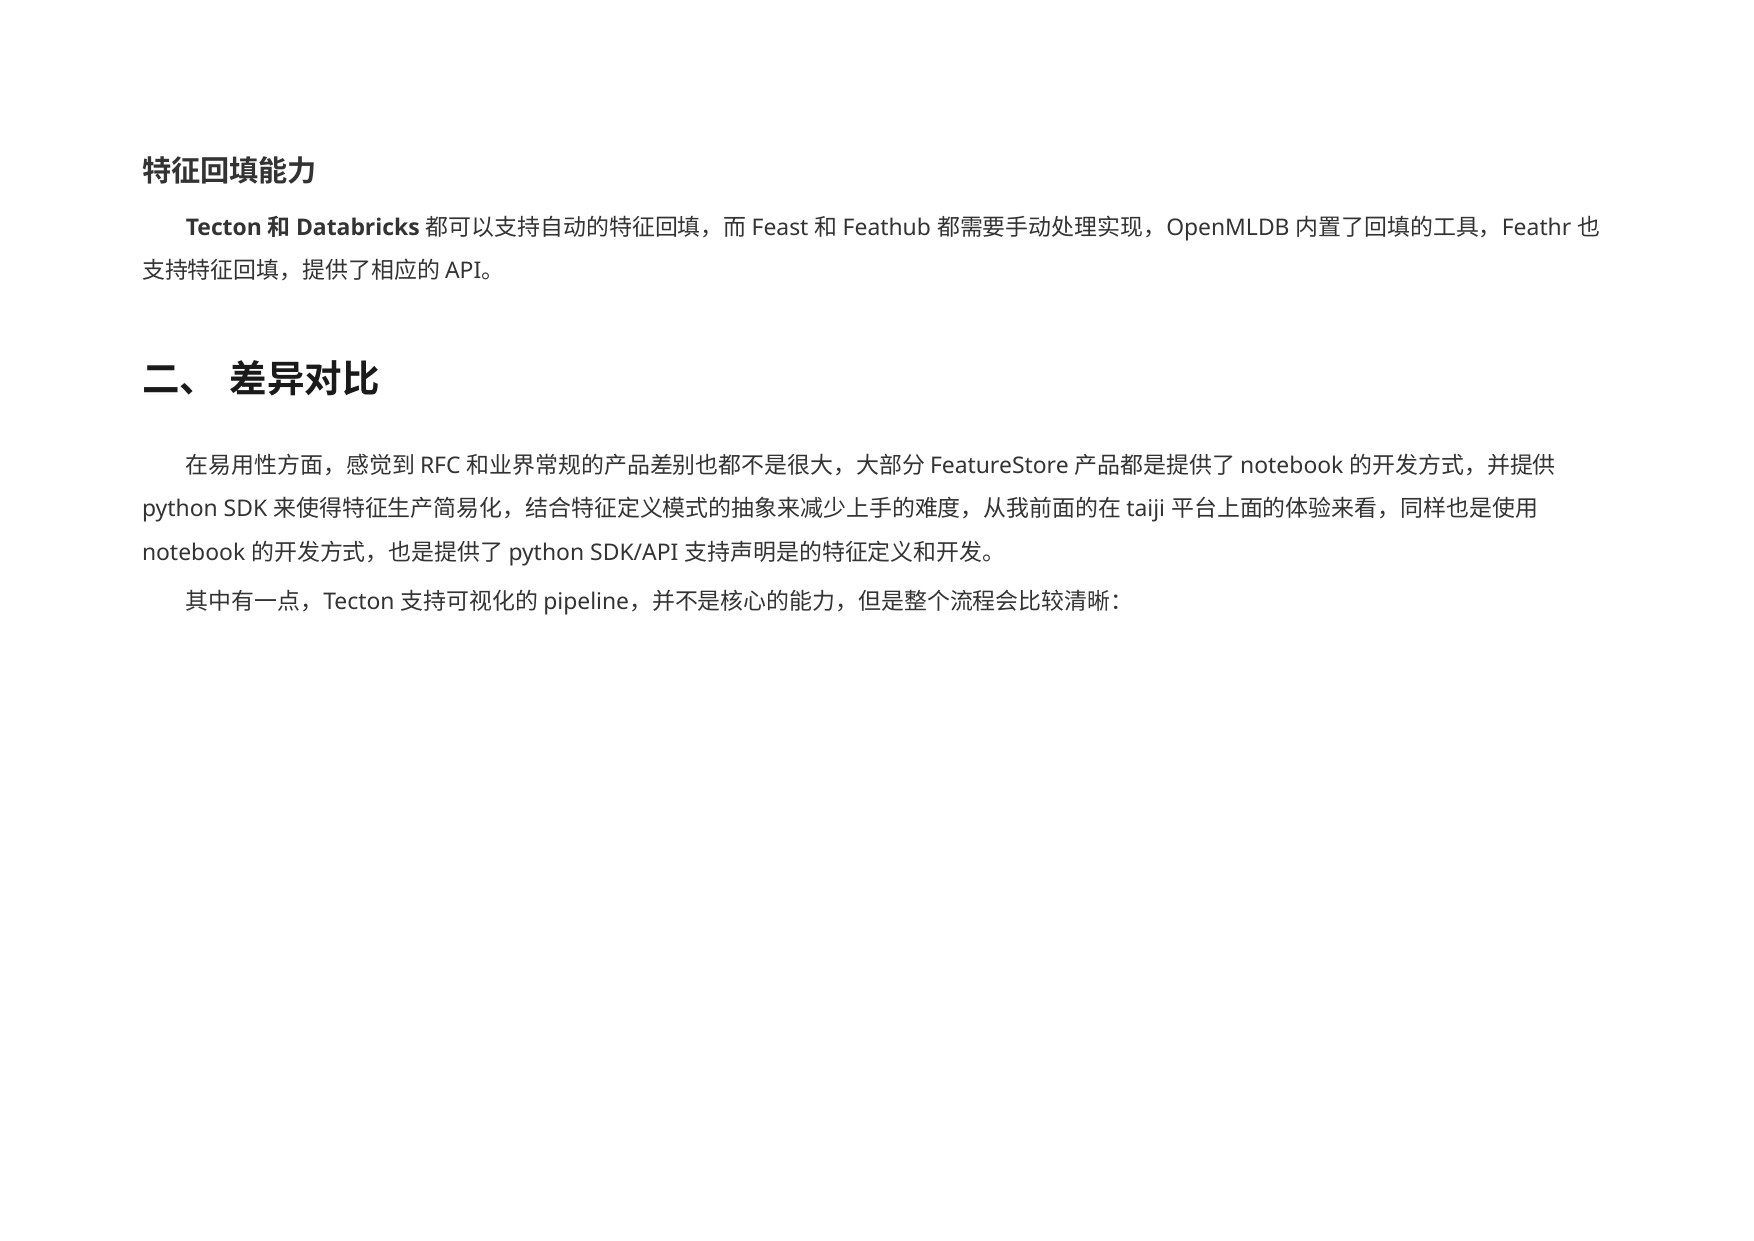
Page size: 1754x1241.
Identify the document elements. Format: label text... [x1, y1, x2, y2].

subtitle 差异对比 [142, 348, 1612, 403]
text 在易用性方面，感觉到 RFC 和业界常规的产品差别也都不是很大，大部分 FeatureStore 产品都是提供了 notebook 的开发方式，并提供 python SDK 来使得特征生产简易化，结合特征定义模式的抽象来减少上手的难度，从我前面的在 taiji 平台上面的体验来看，同样也是使用 notebook 的开发方式，也是提供了 python SDK/API 支持声明是的特征定义和开发。 [142, 447, 1612, 567]
text 其中有一点，Tecton 支持可视化的 pipeline，并不是核心的能力，但是整个流程会比较清晰： [142, 583, 1612, 616]
text Tecton 和 Databricks 都可以支持自动的特征回填，而 Feast 和 Feathub 都需要手动处理实现，OpenMLDB 内置了回填的工具，Feathr 也支持特征回填，提供了相应的 API。 [142, 209, 1612, 285]
text 特征回填能力 [142, 148, 1612, 190]
